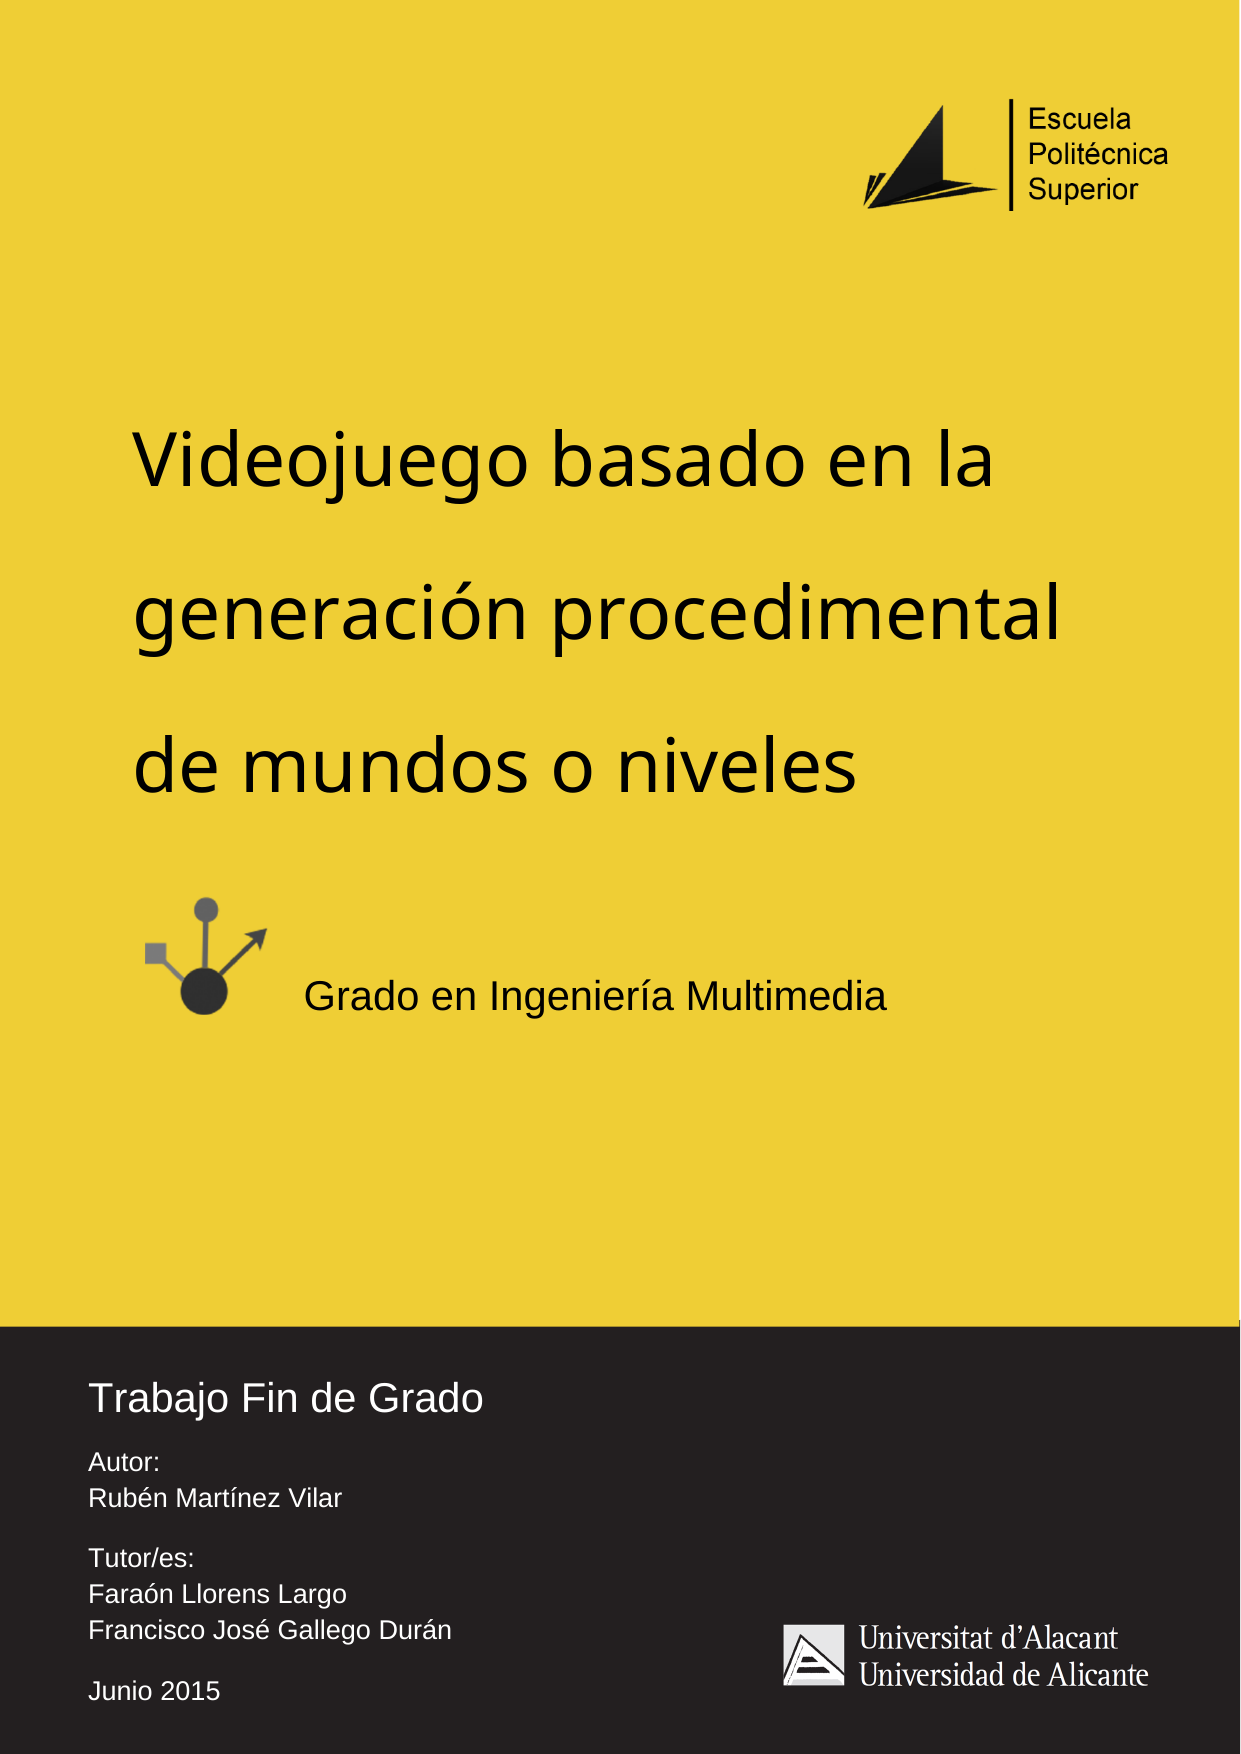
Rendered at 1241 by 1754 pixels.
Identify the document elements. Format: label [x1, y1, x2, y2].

picture [756, 1603, 1240, 1754]
picture [829, 73, 1200, 254]
picture [121, 879, 289, 1043]
